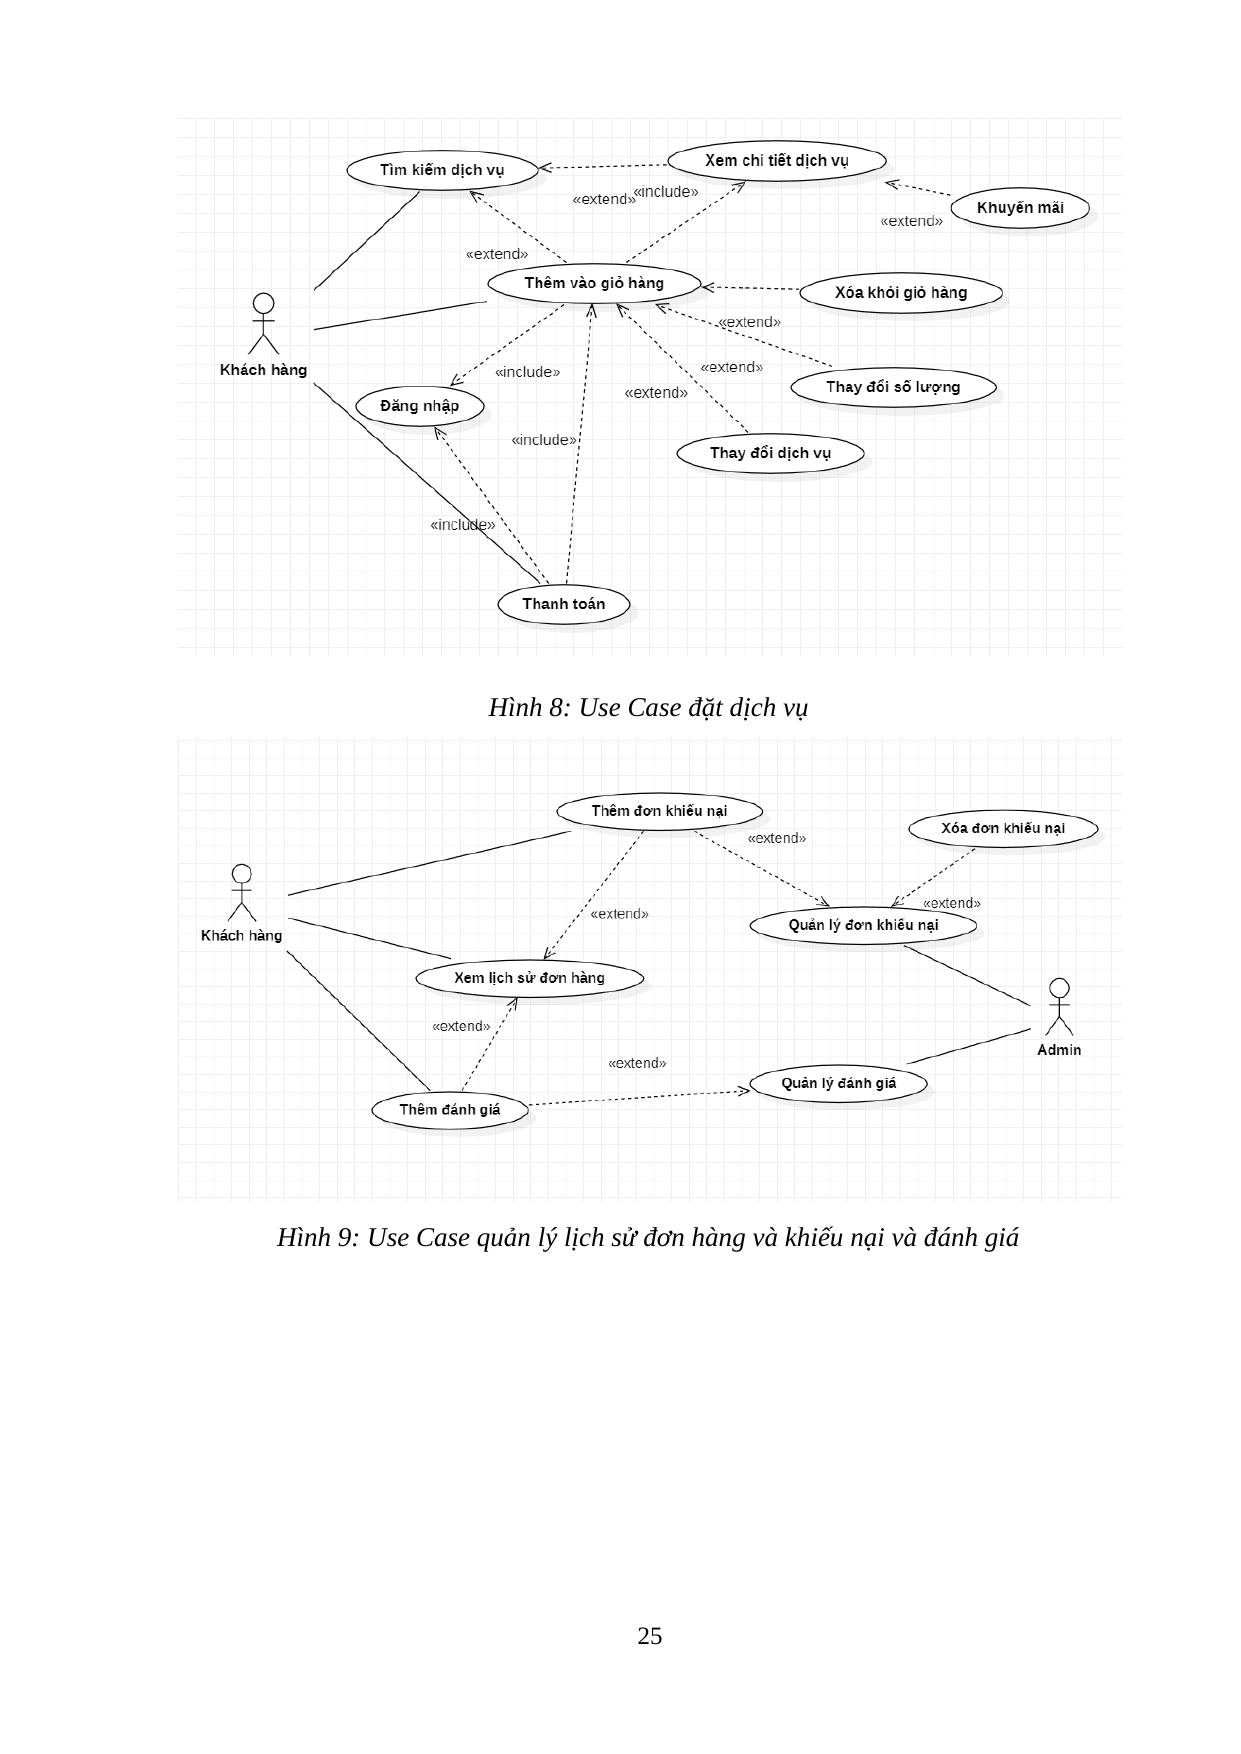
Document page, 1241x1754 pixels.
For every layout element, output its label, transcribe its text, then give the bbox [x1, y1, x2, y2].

subtitle Hình 9: Use Case quản lý lịch sử đơn hàng và khiếu nại và đánh giá [177, 1221, 1122, 1252]
picture [177, 737, 1123, 1202]
picture [177, 118, 1123, 656]
subtitle Hình 8: Use Case đặt dịch vụ [177, 691, 1122, 722]
